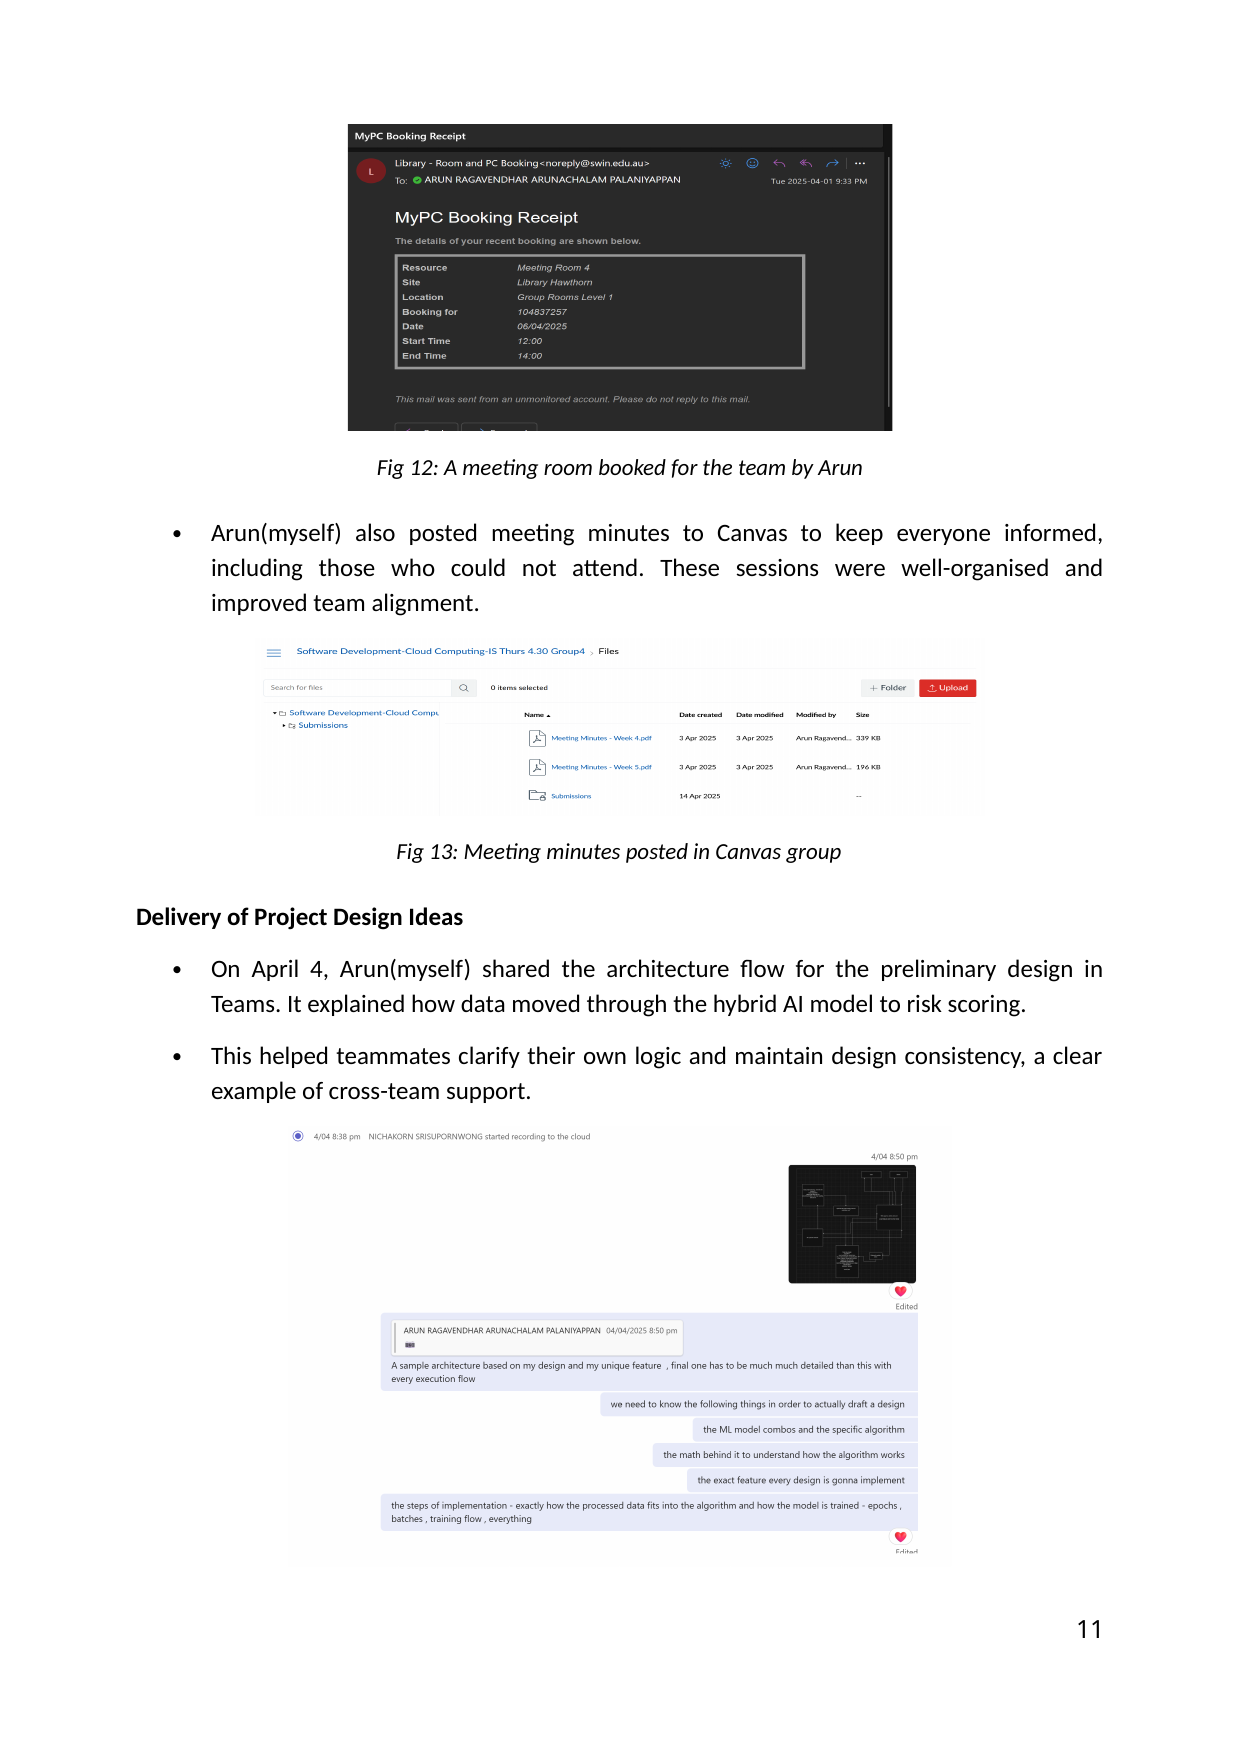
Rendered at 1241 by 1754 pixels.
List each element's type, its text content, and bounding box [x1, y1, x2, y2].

picture [347, 124, 893, 431]
text Delivery of Project Design Ideas [136, 902, 1104, 932]
picture [255, 638, 985, 816]
picture [288, 1126, 952, 1567]
list This helped teammates clarify their own logic and maintain design consistency, a clear example of cross-team support. [173, 1040, 1104, 1105]
text Fig 12: A meeting room booked for the team by Arun [136, 453, 1104, 481]
text Fig 13: Meeting minutes posted in Canvas group [136, 837, 1104, 865]
list Arun(myself) also posted meeting minutes to Canvas to keep everyone informed, including those who could not attend. These sessions were well-organised and improved team alignment. [173, 517, 1104, 618]
list On April 4, Arun(myself) shared the architecture flow for the preliminary design in Teams. It explained how data moved through the hybrid AI model to risk scoring. [173, 953, 1104, 1019]
